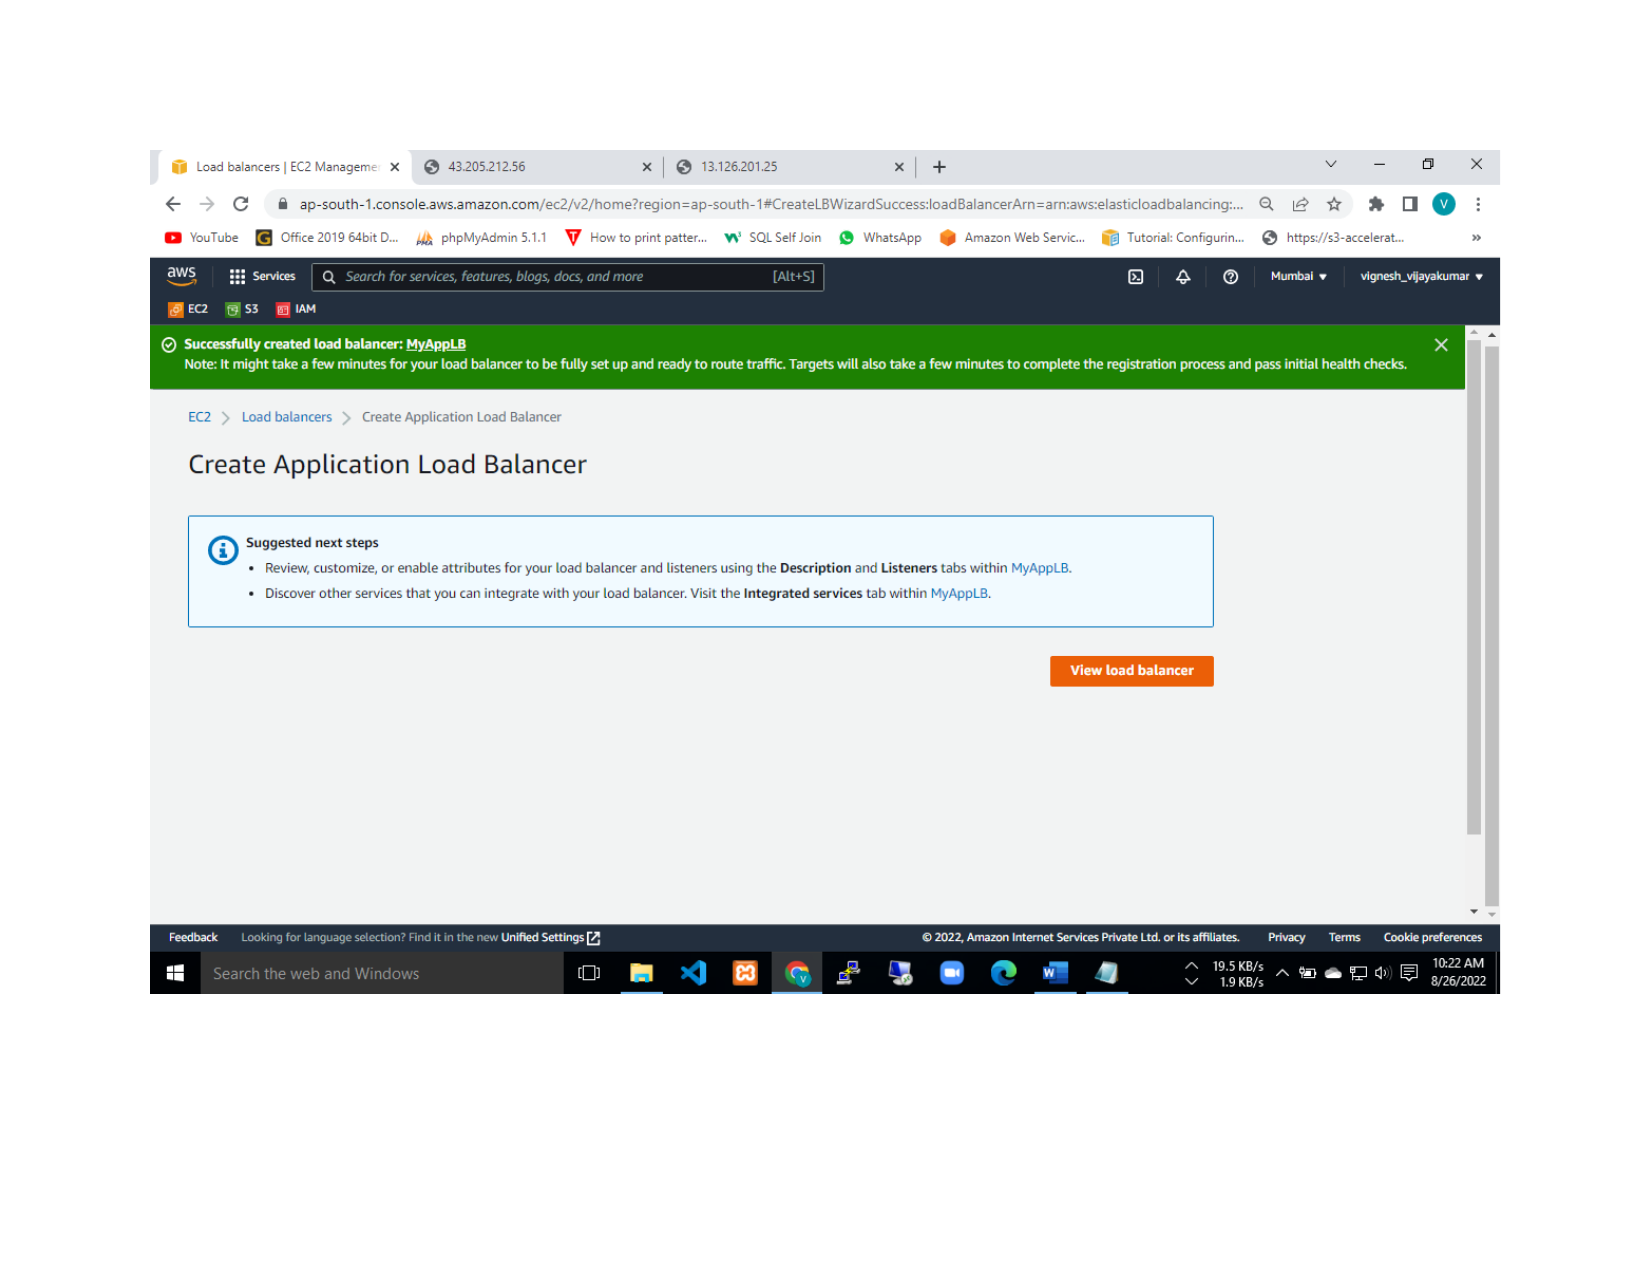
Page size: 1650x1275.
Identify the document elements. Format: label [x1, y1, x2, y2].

picture [150, 150, 1500, 994]
